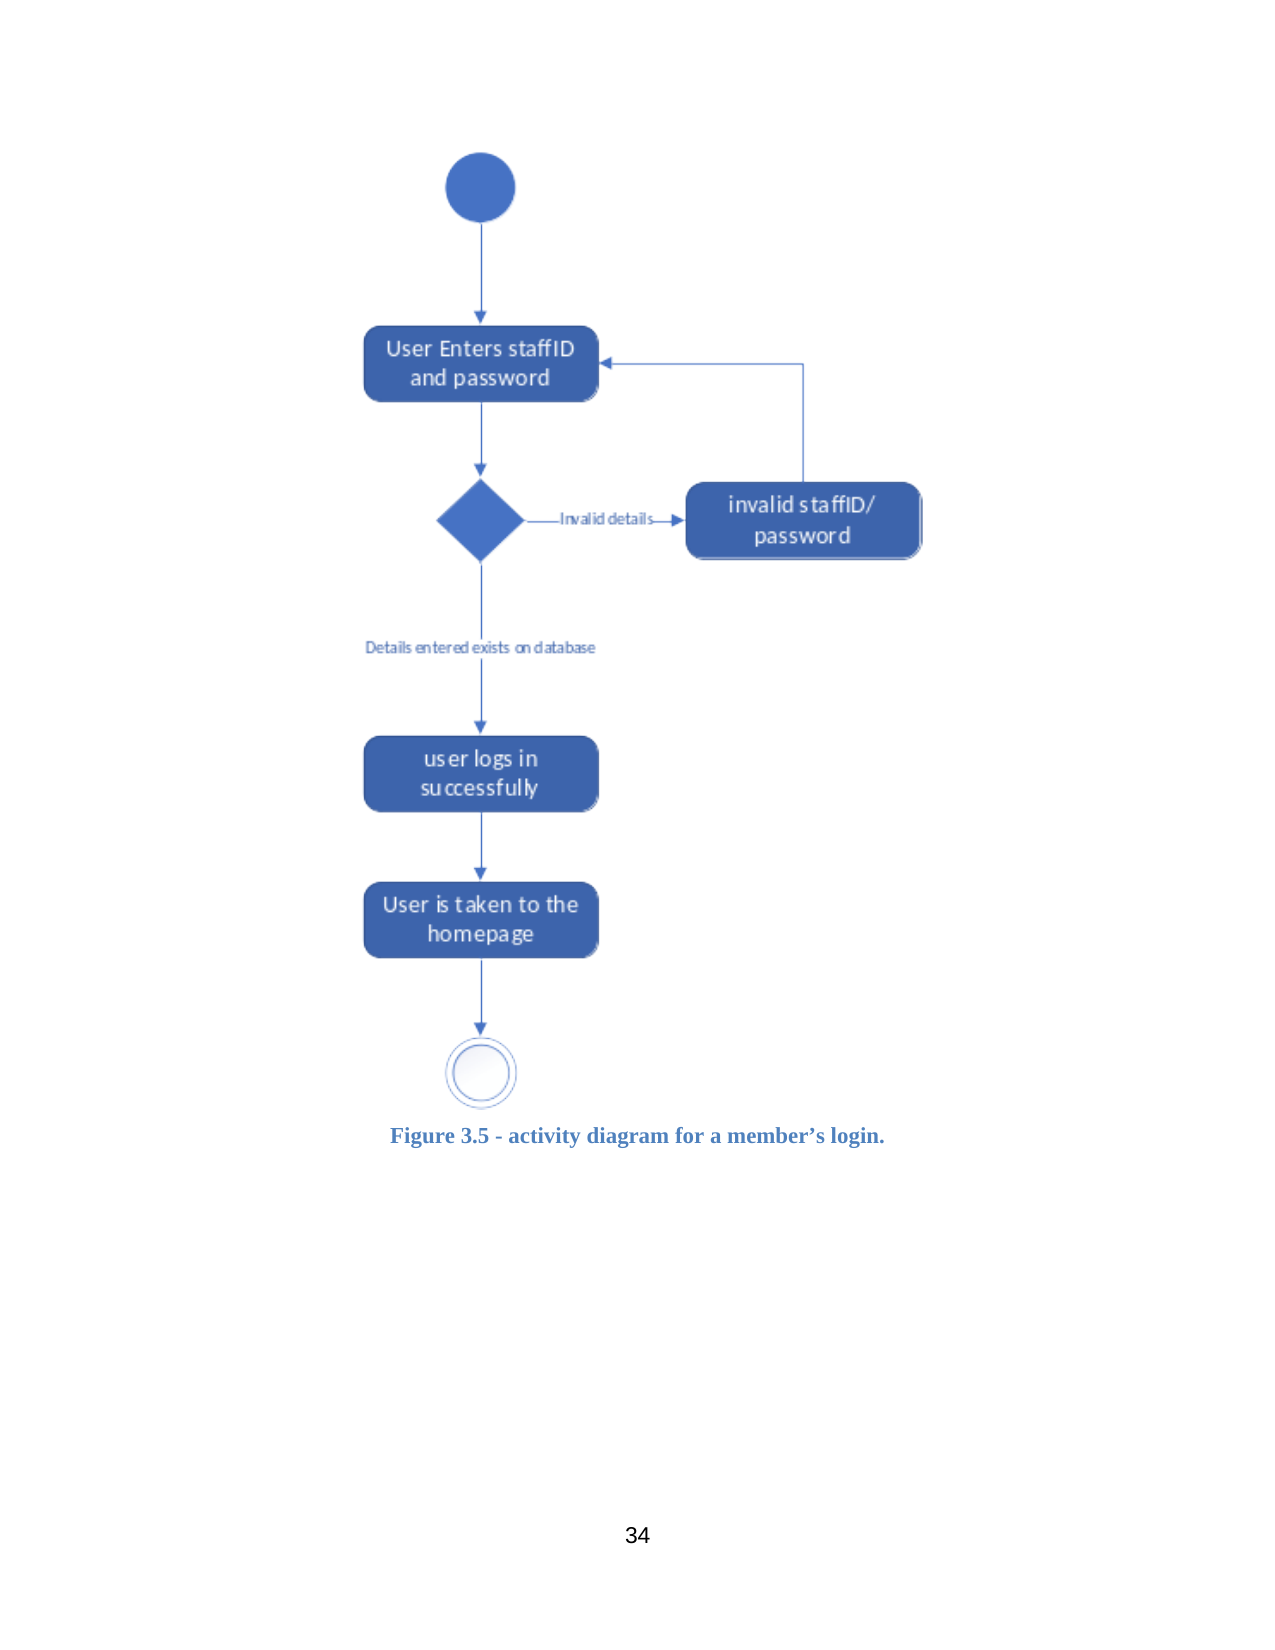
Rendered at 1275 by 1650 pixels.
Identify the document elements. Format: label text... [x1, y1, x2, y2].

text Figure 3.5 - activity diagram for a member’s login. [150, 1123, 1125, 1149]
